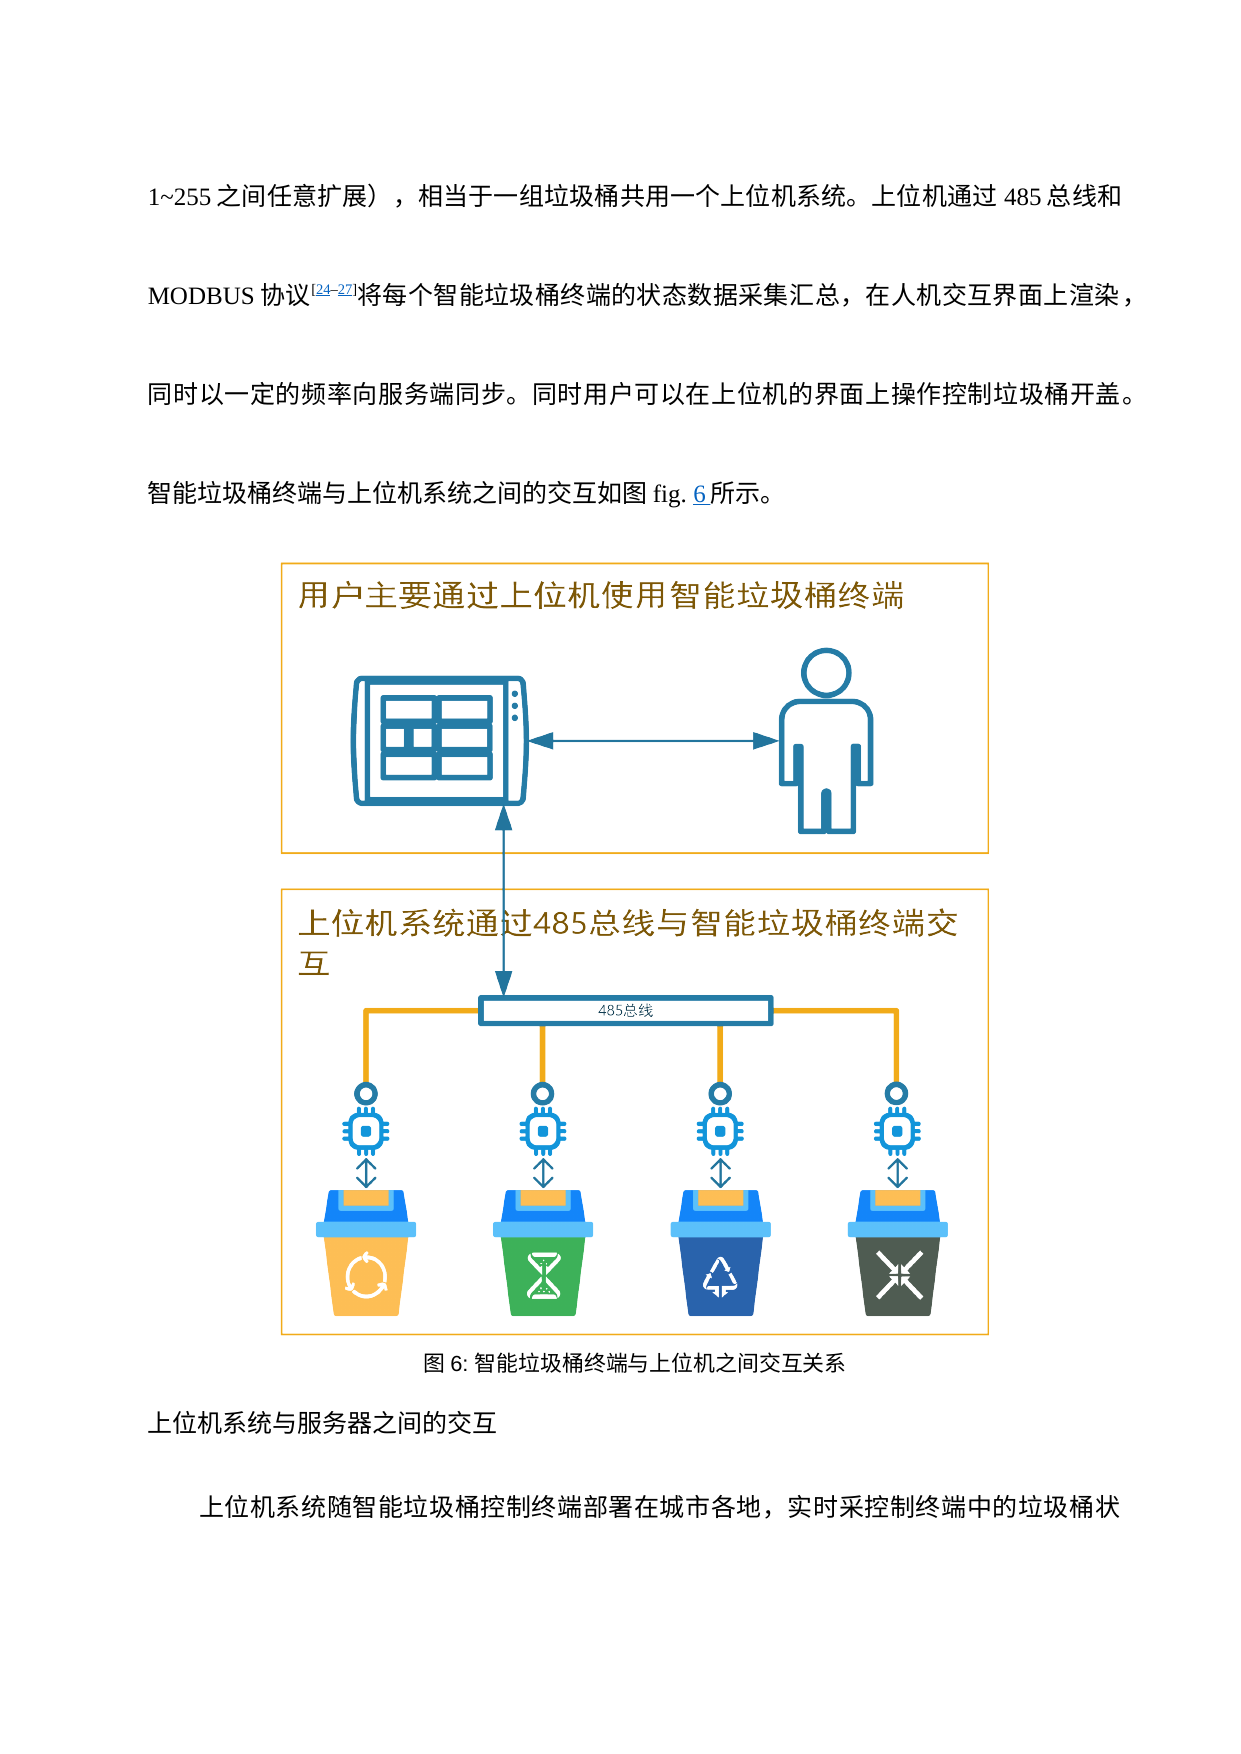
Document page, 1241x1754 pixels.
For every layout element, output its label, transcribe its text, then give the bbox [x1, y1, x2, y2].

picture [280, 562, 990, 1336]
text 图 6: 智能垃圾桶终端与上位机之间交互关系 [148, 1345, 1122, 1378]
